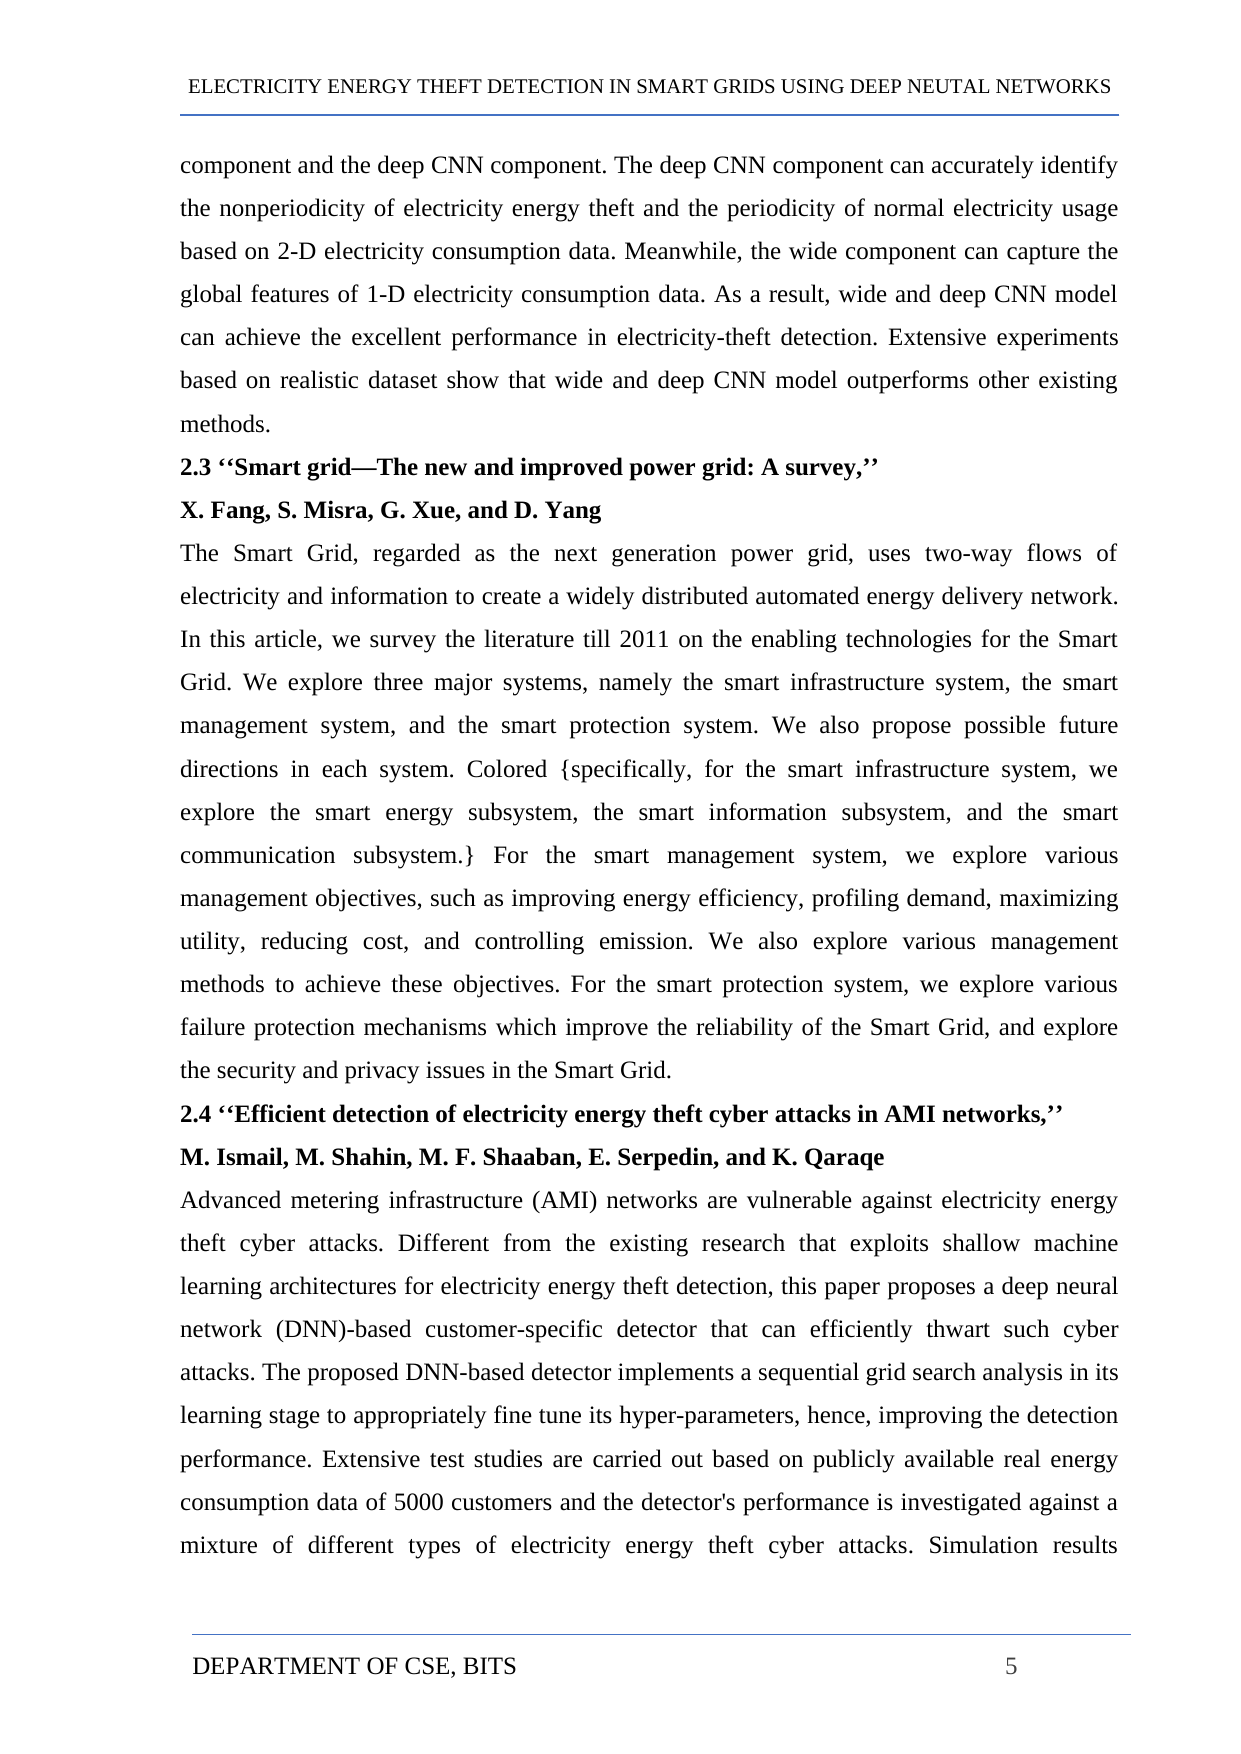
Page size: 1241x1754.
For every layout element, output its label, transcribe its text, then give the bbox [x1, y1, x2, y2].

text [180, 1185, 1119, 1559]
text X. Fang, S. Misra, G. Xue, and D. Yang [180, 495, 1119, 524]
text 2.4 ‘‘Efficient detection of electricity energy theft cyber attacks in AMI networks,’’ [180, 1099, 1119, 1127]
text 2.3 ‘‘Smart grid—The new and improved power grid: A survey,’’ [180, 452, 1119, 481]
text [180, 150, 1119, 437]
text The Smart Grid, regarded as the next generation power grid, uses two-way flows of electricity and information to create a widely distributed automated energy delivery network. In this article, we survey the literature till 2011 on the enabling technologies for the Smart Grid. We explore three major systems, namely the smart infrastructure system, the smart management system, and the smart protection system. We also propose possible future directions in each system. Colored {specifically, for the smart infrastructure system, we explore the smart energy subsystem, the smart information subsystem, and the smart communication subsystem.} For the smart management system, we explore various management objectives, such as improving energy efficiency, profiling demand, maximizing utility, reducing cost, and controlling emission. We also explore various management methods to achieve these objectives. For the smart protection system, we explore various failure protection mechanisms which improve the reliability of the Smart Grid, and explore the security and privacy issues in the Smart Grid. [180, 538, 1119, 1084]
text M. Ismail, M. Shahin, M. F. Shaaban, E. Serpedin, and K. Qaraqe [180, 1142, 1119, 1171]
